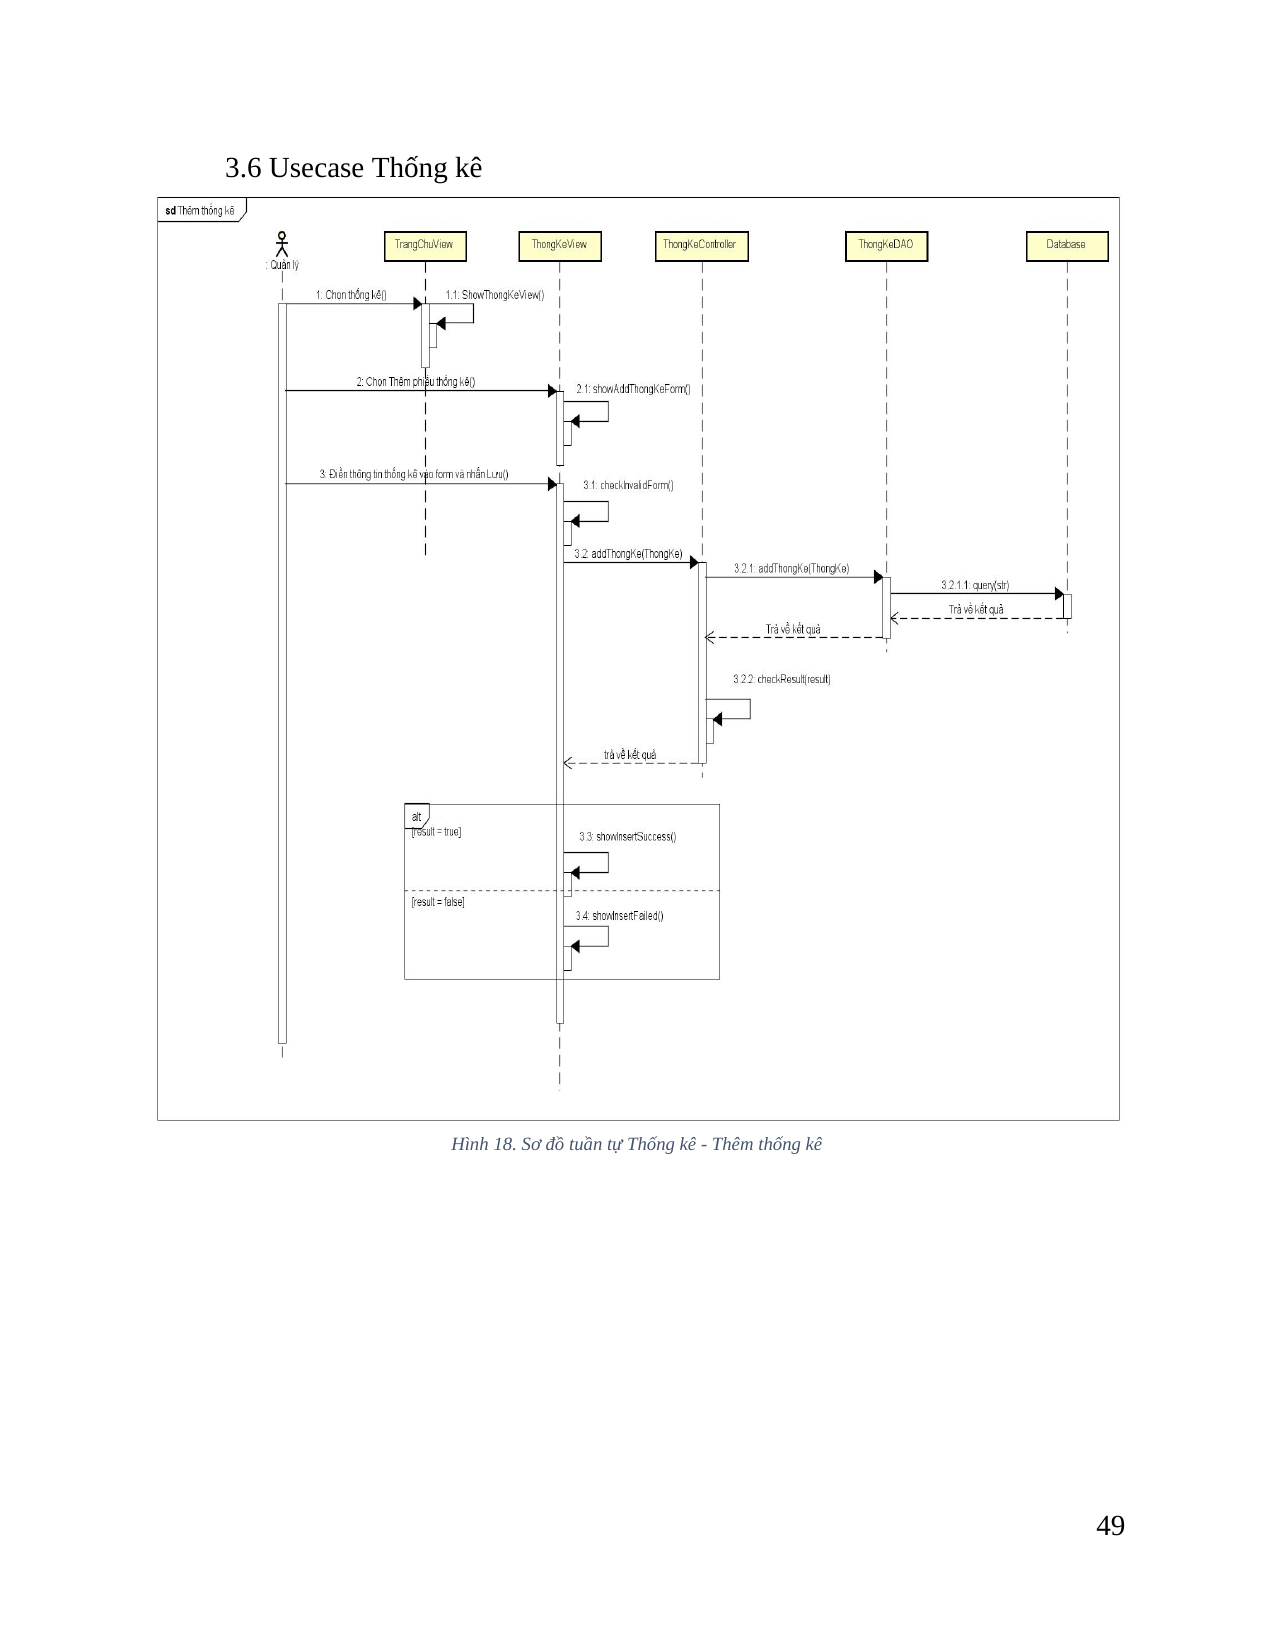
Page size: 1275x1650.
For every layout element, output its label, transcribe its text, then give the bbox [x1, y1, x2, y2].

picture [150, 187, 1125, 1129]
text Hình 18. Sơ đồ tuần tự Thống kê - Thêm thống kê [150, 1133, 1125, 1154]
text 3.6 Usecase Thống kê [150, 150, 1125, 183]
